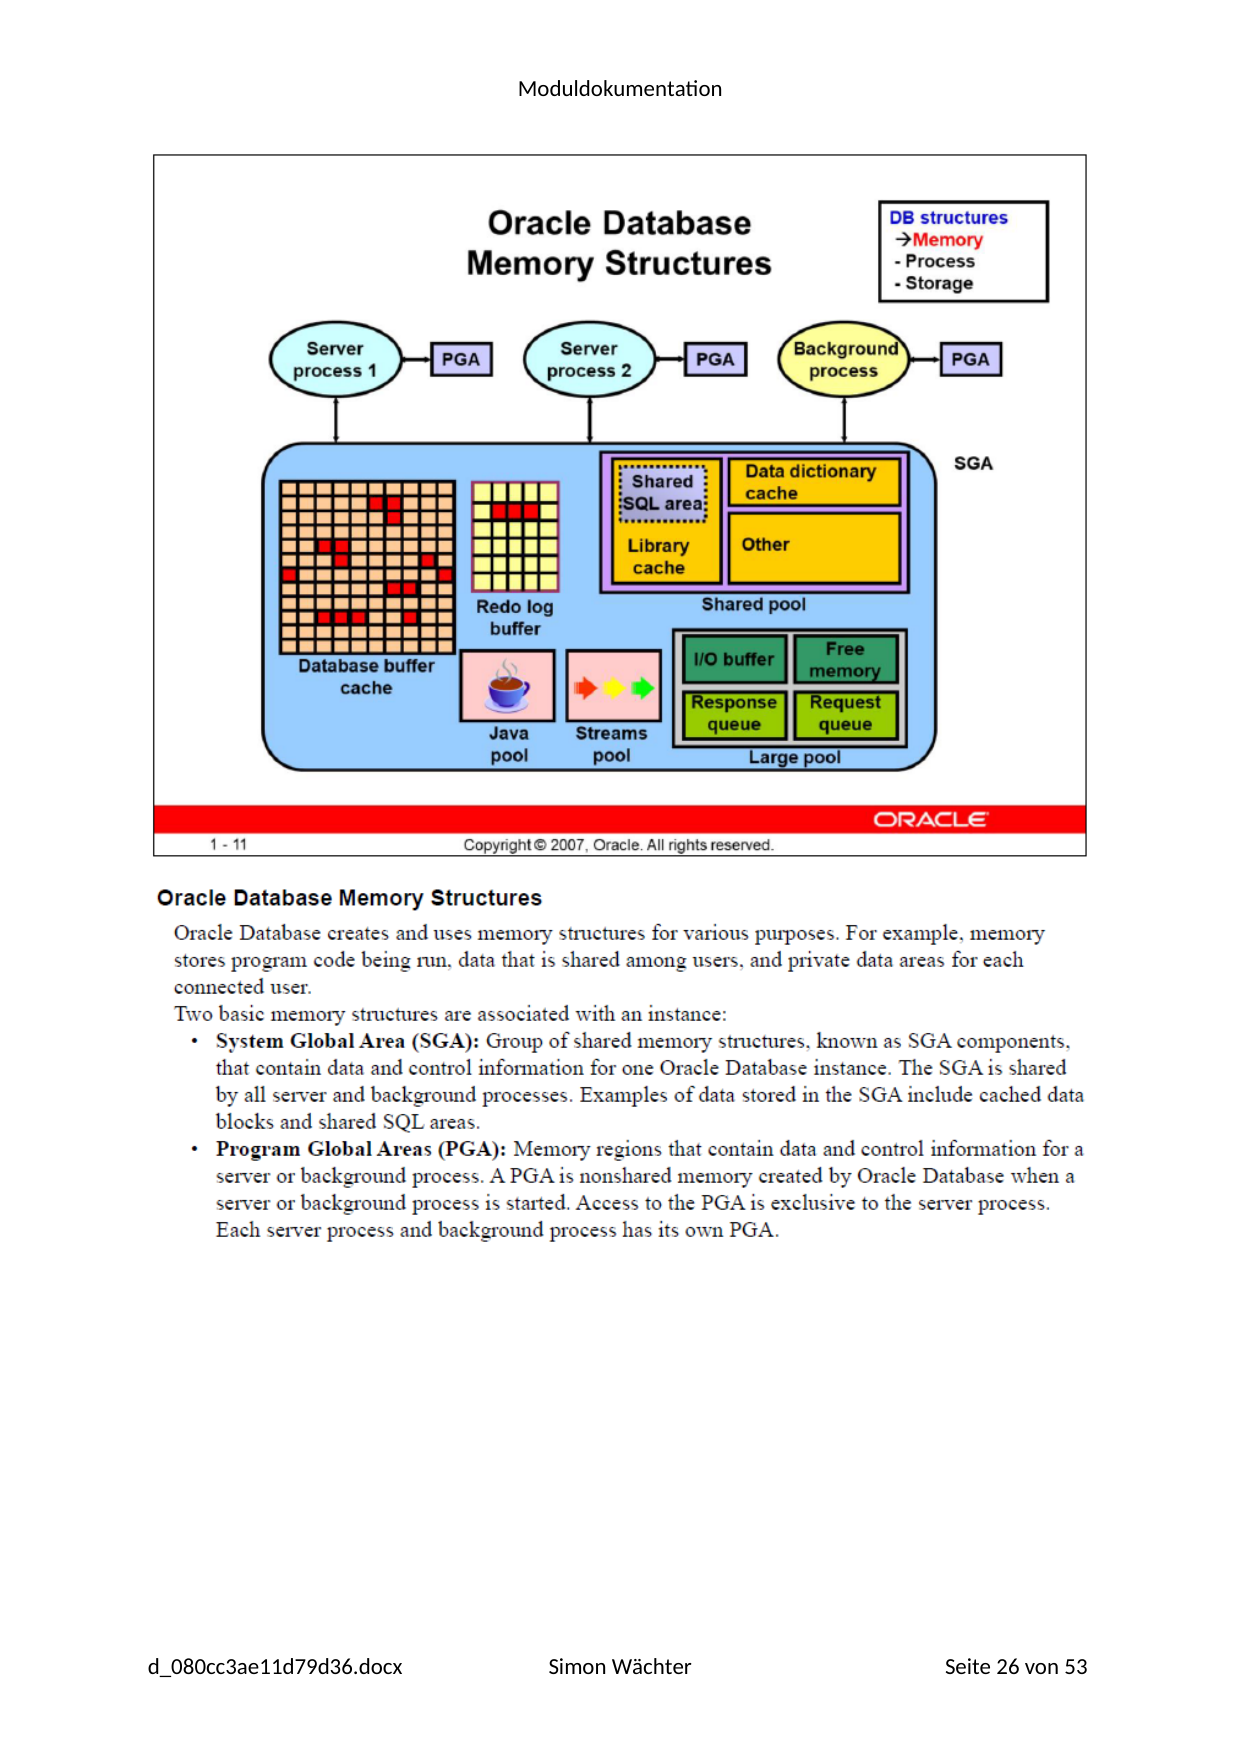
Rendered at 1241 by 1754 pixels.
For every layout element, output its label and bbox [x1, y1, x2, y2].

picture [147, 882, 1093, 1259]
picture [147, 147, 1093, 864]
